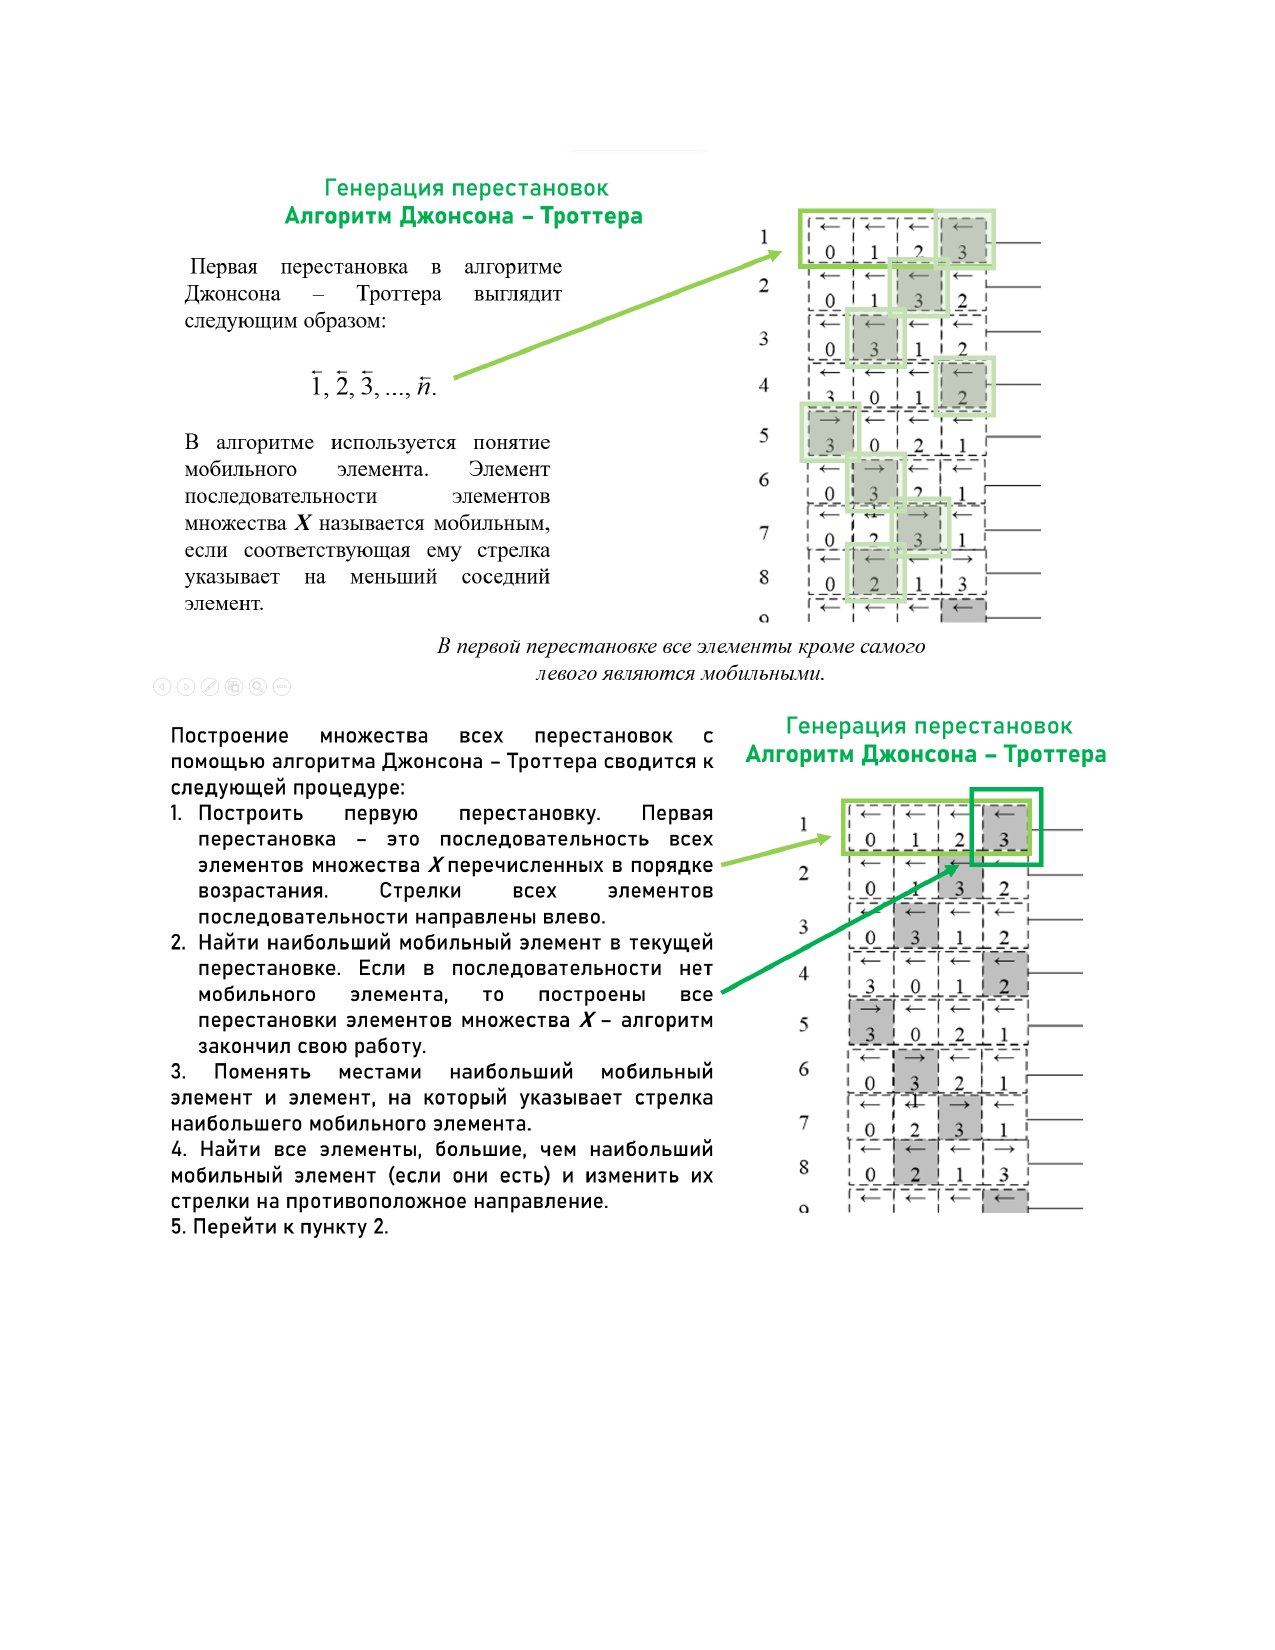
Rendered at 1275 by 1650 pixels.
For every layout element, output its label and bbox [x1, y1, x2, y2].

picture [150, 715, 1125, 1258]
picture [150, 150, 1125, 697]
